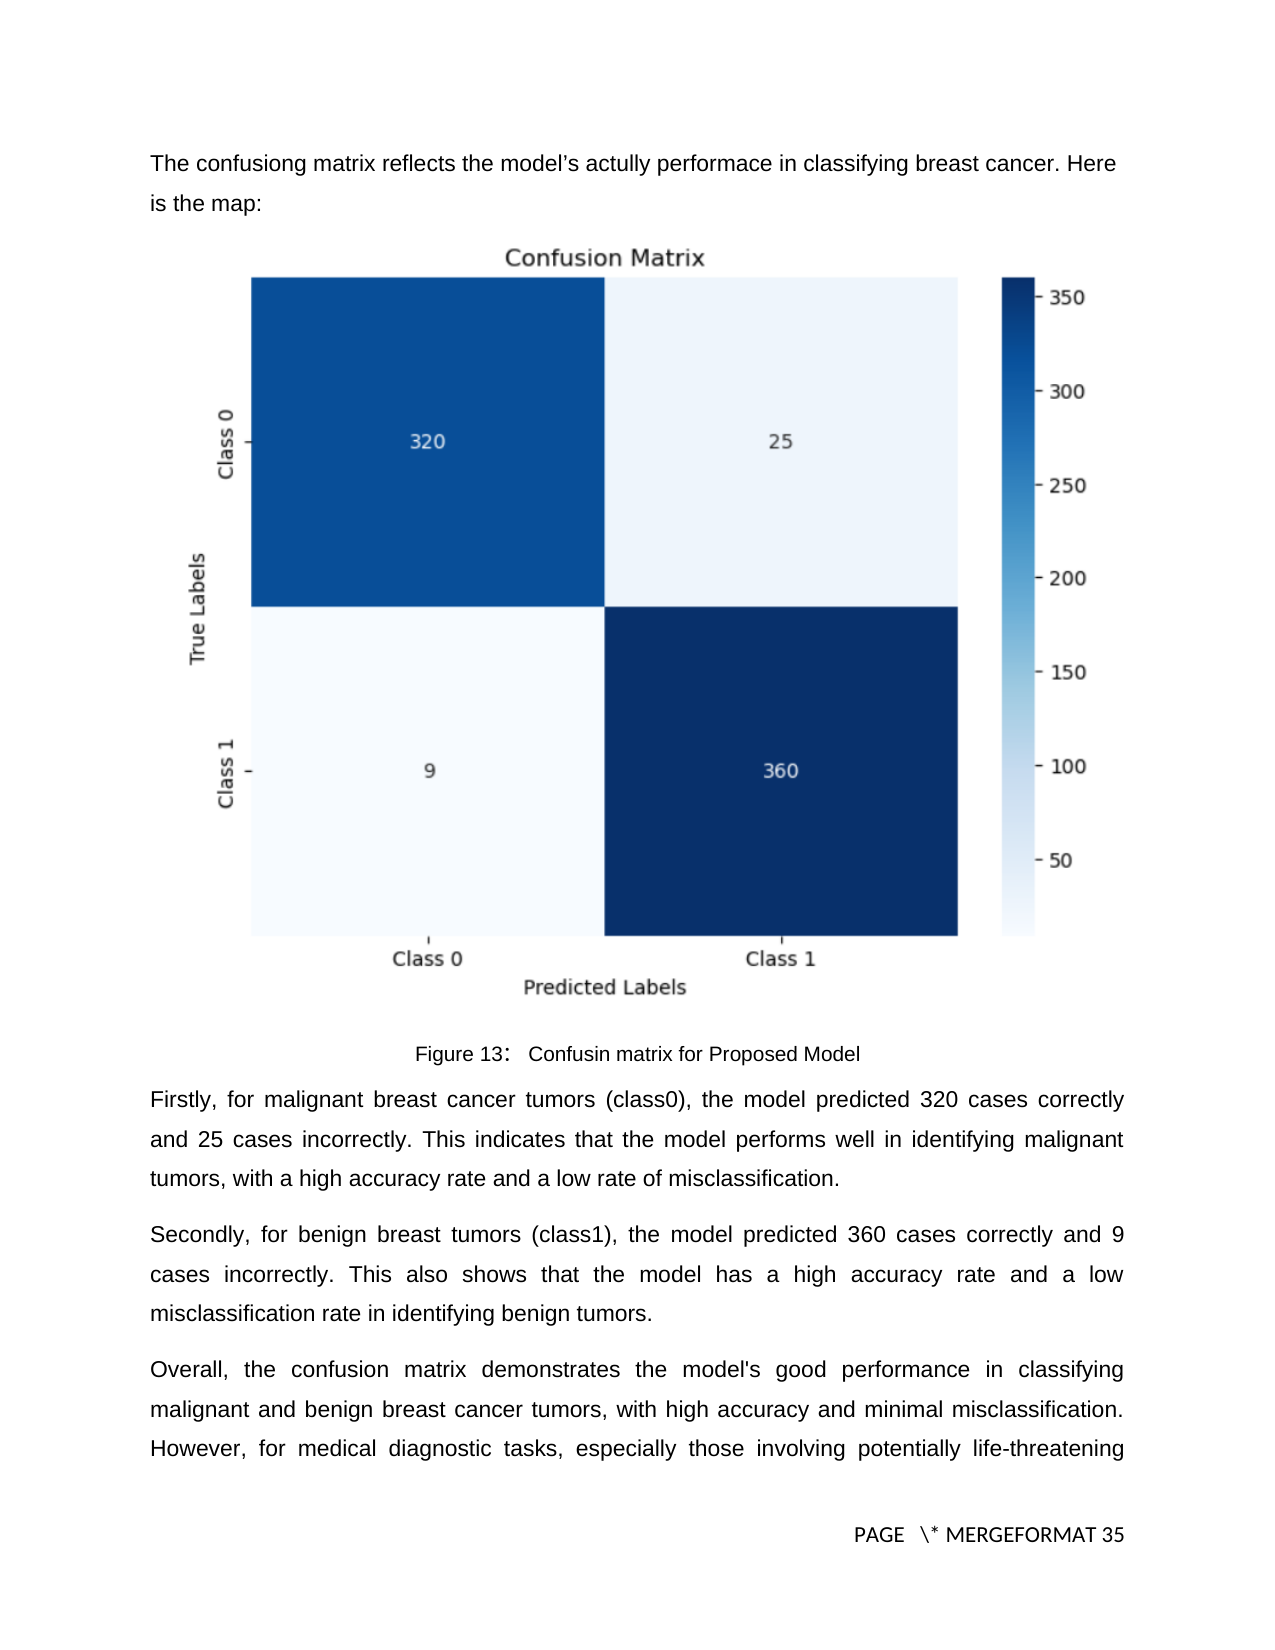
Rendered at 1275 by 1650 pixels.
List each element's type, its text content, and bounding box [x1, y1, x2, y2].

picture [177, 245, 1098, 1007]
text The confusiong matrix reflects the model’s actully performace in classifying breast cancer. Here is the map: [150, 150, 1125, 216]
text Secondly, for benign breast tumors (class1), the model predicted 360 cases correctly and 9 cases incorrectly. This also shows that the model has a high accuracy rate and a low misclassification rate in identifying benign tumors. [150, 1221, 1125, 1326]
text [150, 1356, 1125, 1462]
text Firstly, for malignant breast cancer tumors (class0), the model predicted 320 cases correctly and 25 cases incorrectly. This indicates that the model performs well in identifying malignant tumors, with a high accuracy rate and a low rate of misclassification. [150, 1086, 1125, 1191]
text Figure 13： Confusin matrix for Proposed Model [150, 1037, 1125, 1067]
